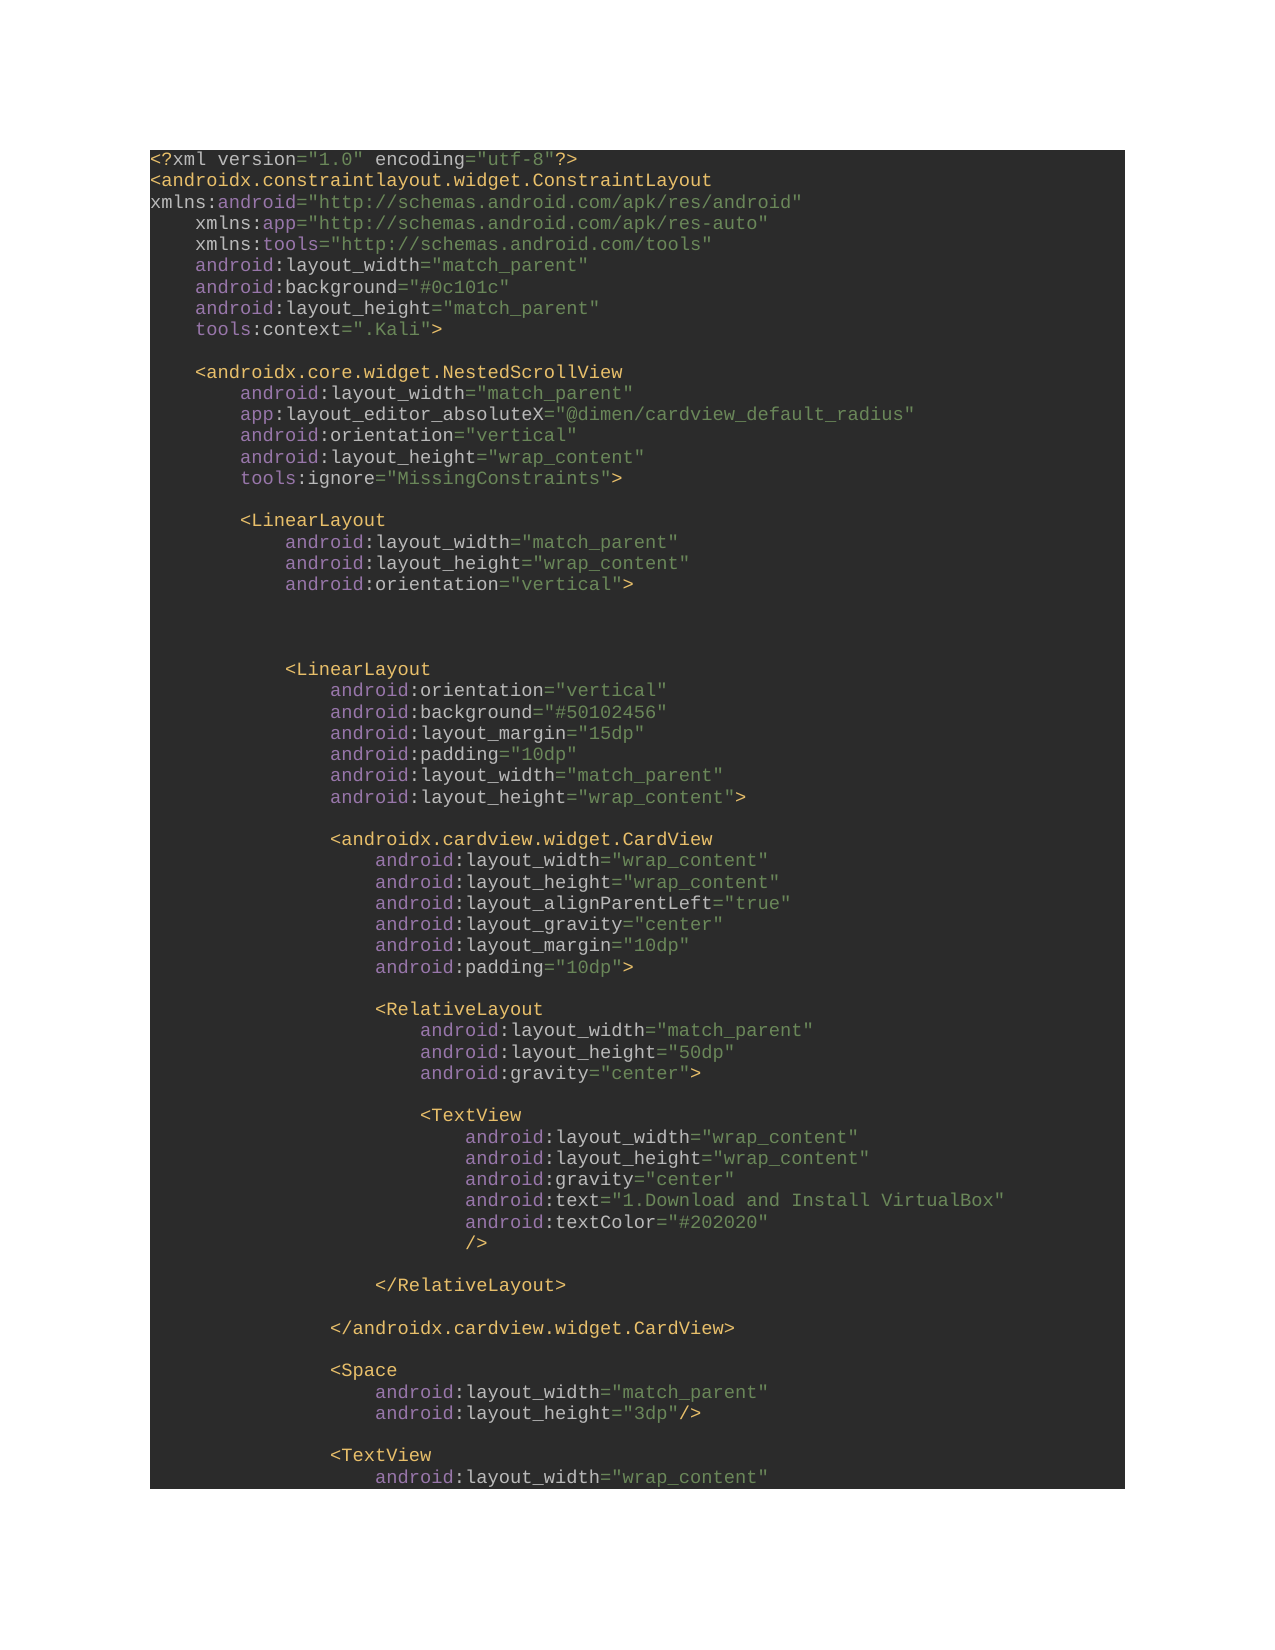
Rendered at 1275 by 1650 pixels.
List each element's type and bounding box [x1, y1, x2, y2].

text [150, 150, 1125, 1489]
